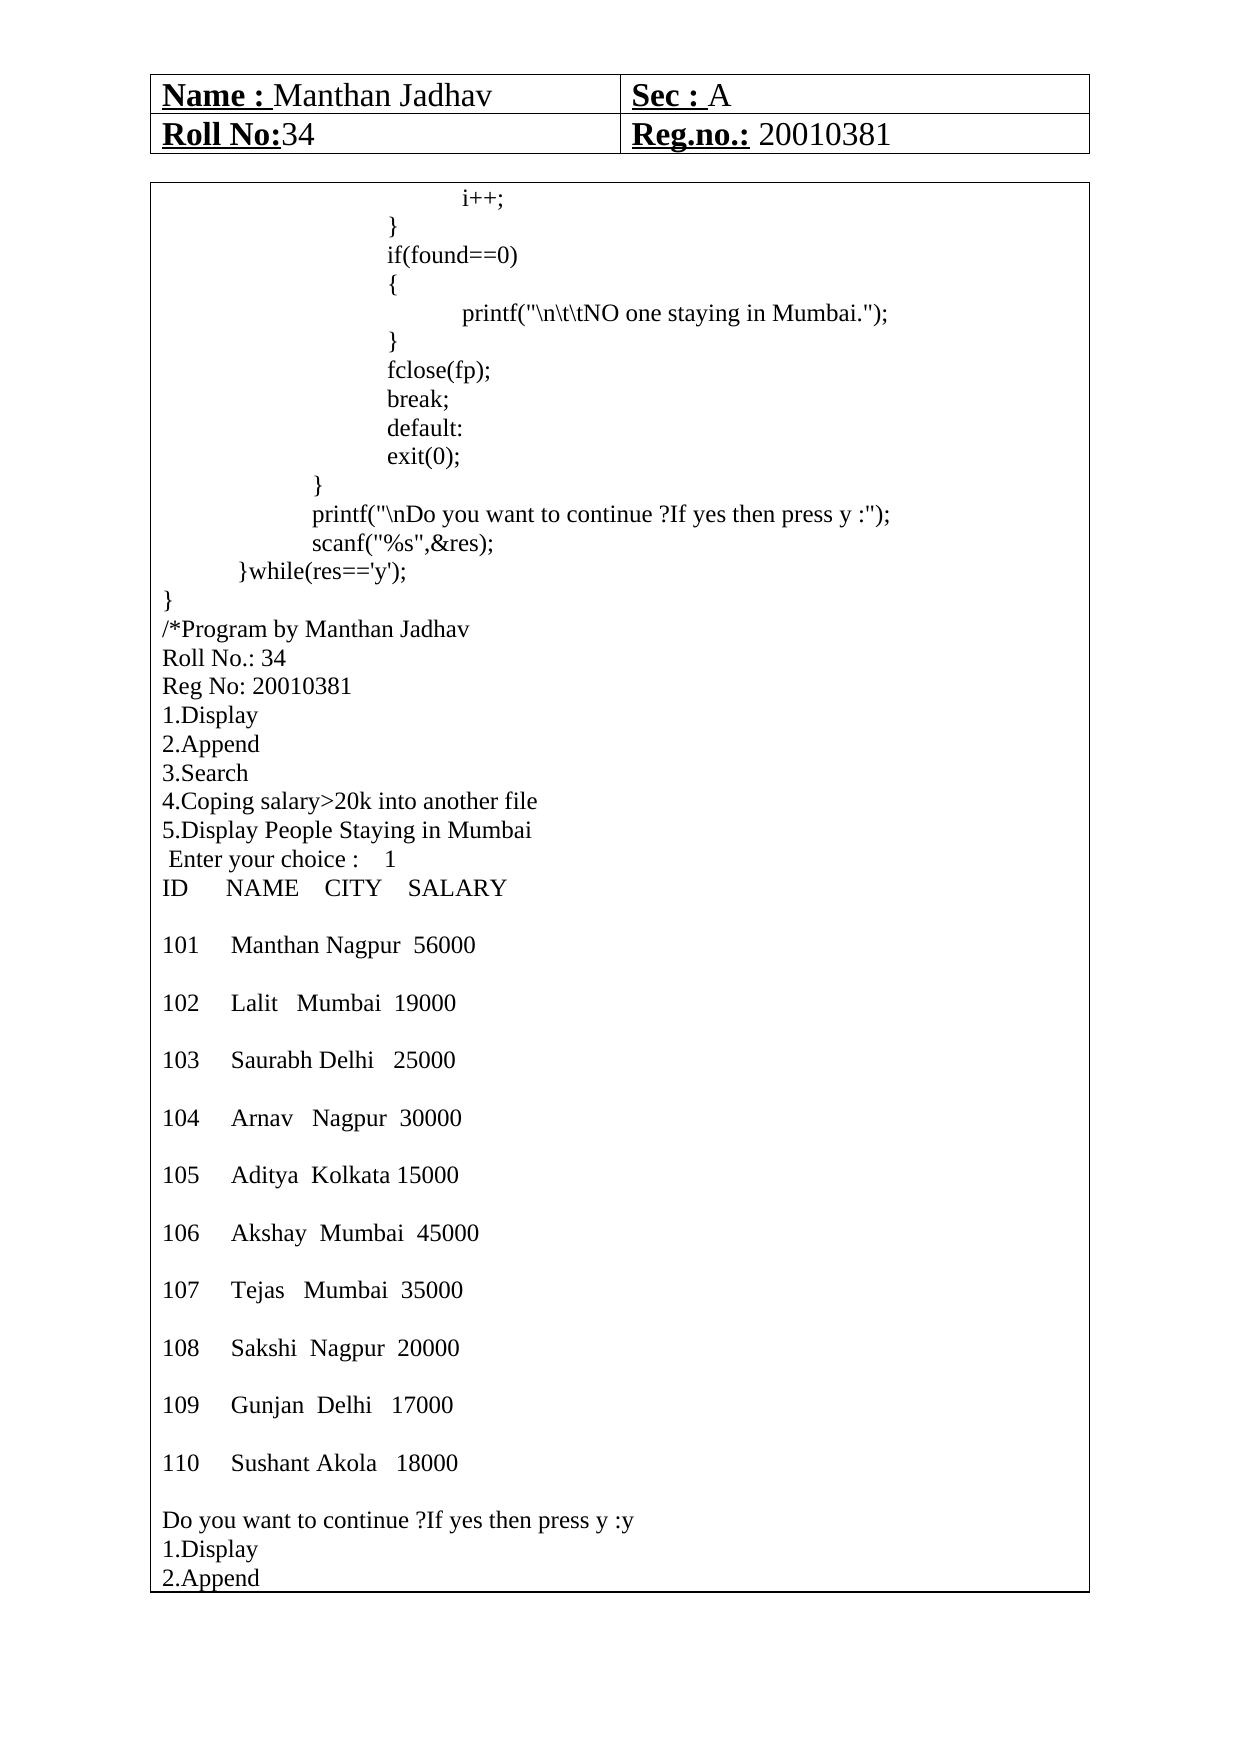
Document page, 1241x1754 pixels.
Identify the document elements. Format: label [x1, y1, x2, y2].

table_header [151, 183, 1089, 1591]
